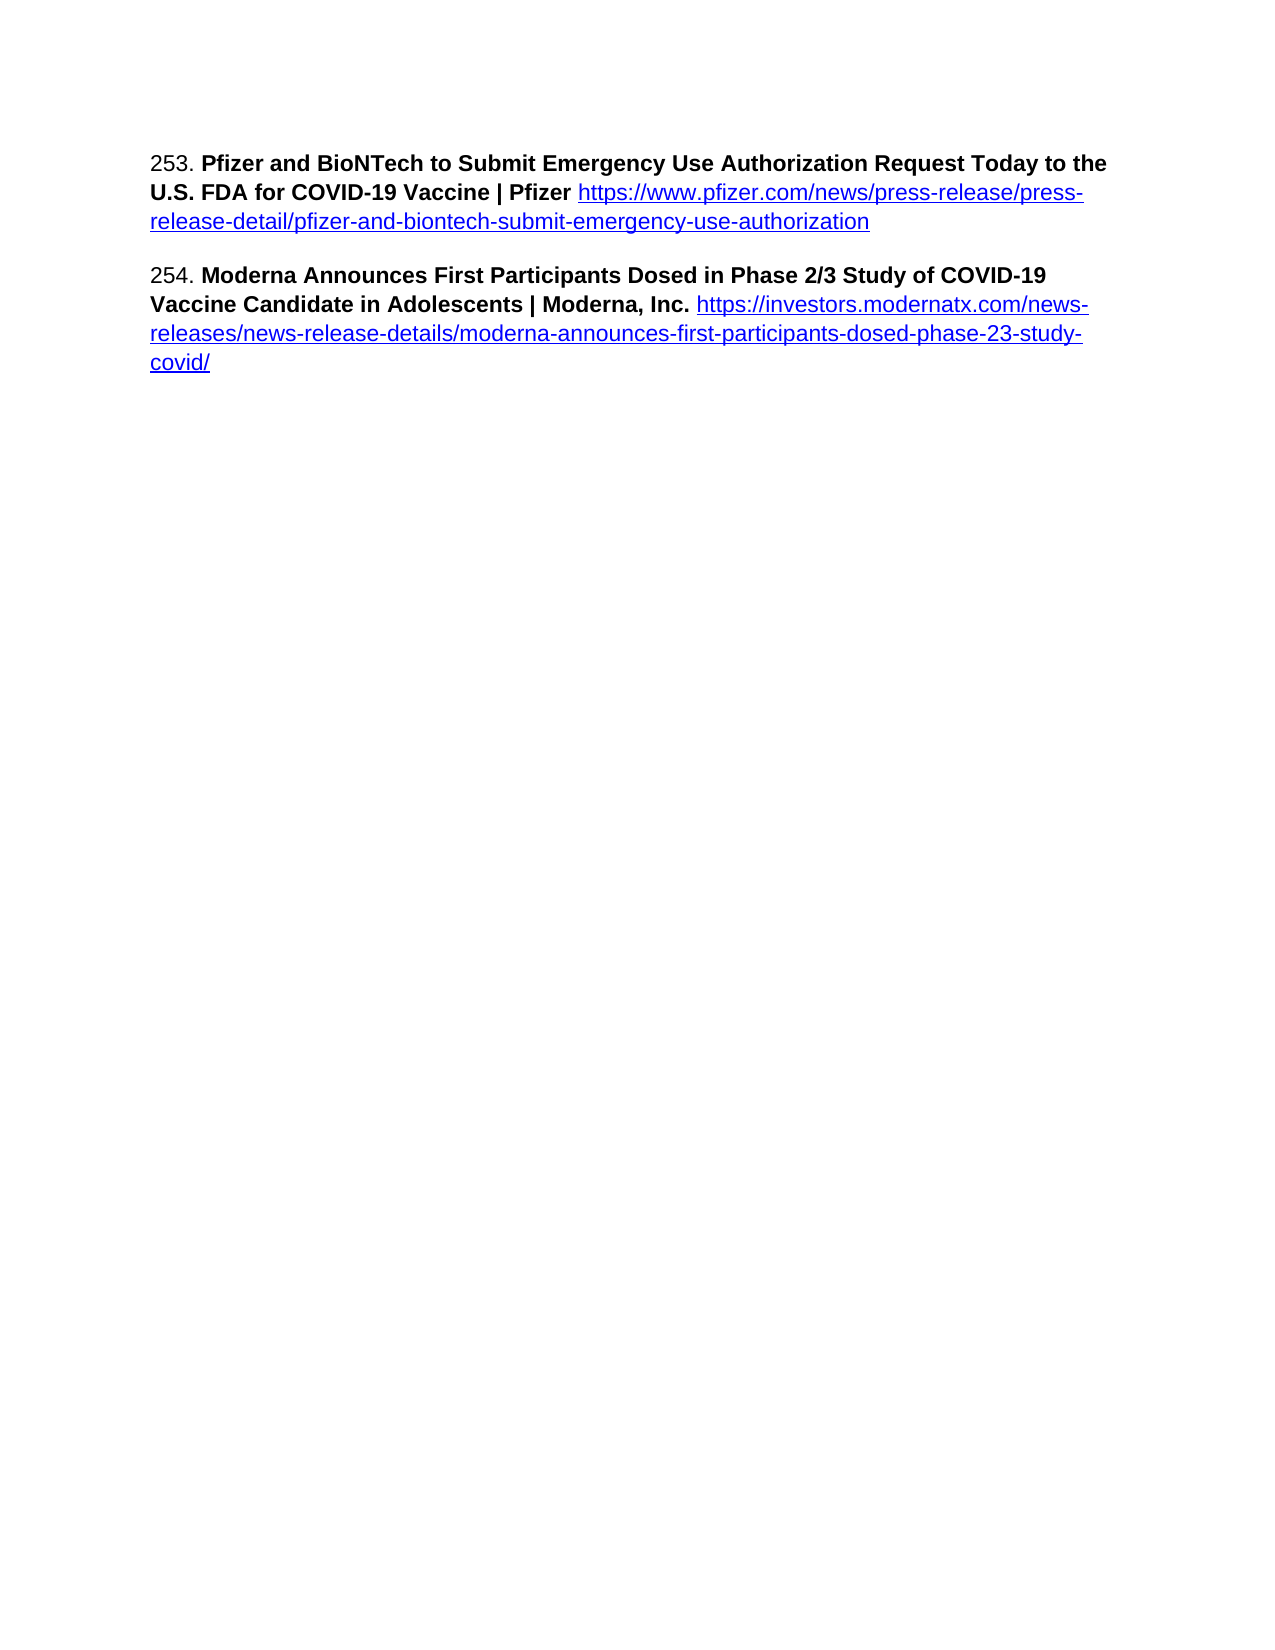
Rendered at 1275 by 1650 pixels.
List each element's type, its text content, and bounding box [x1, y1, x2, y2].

text 253. Pfizer and BioNTech to Submit Emergency Use Authorization Request Today to the U.S. FDA for COVID-19 Vaccine | Pfizer https://www.pfizer.com/news/press-release/press-release-detail/pfizer-and-biontech-submit-emergency-use-authorization [150, 150, 1125, 234]
text 254. Moderna Announces First Participants Dosed in Phase 2/3 Study of COVID-19 Vaccine Candidate in Adolescents | Moderna, Inc. https://investors.modernatx.com/news-releases/news-release-details/moderna-announces-first-participants-dosed-phase-23-study-covid/ [150, 262, 1125, 375]
